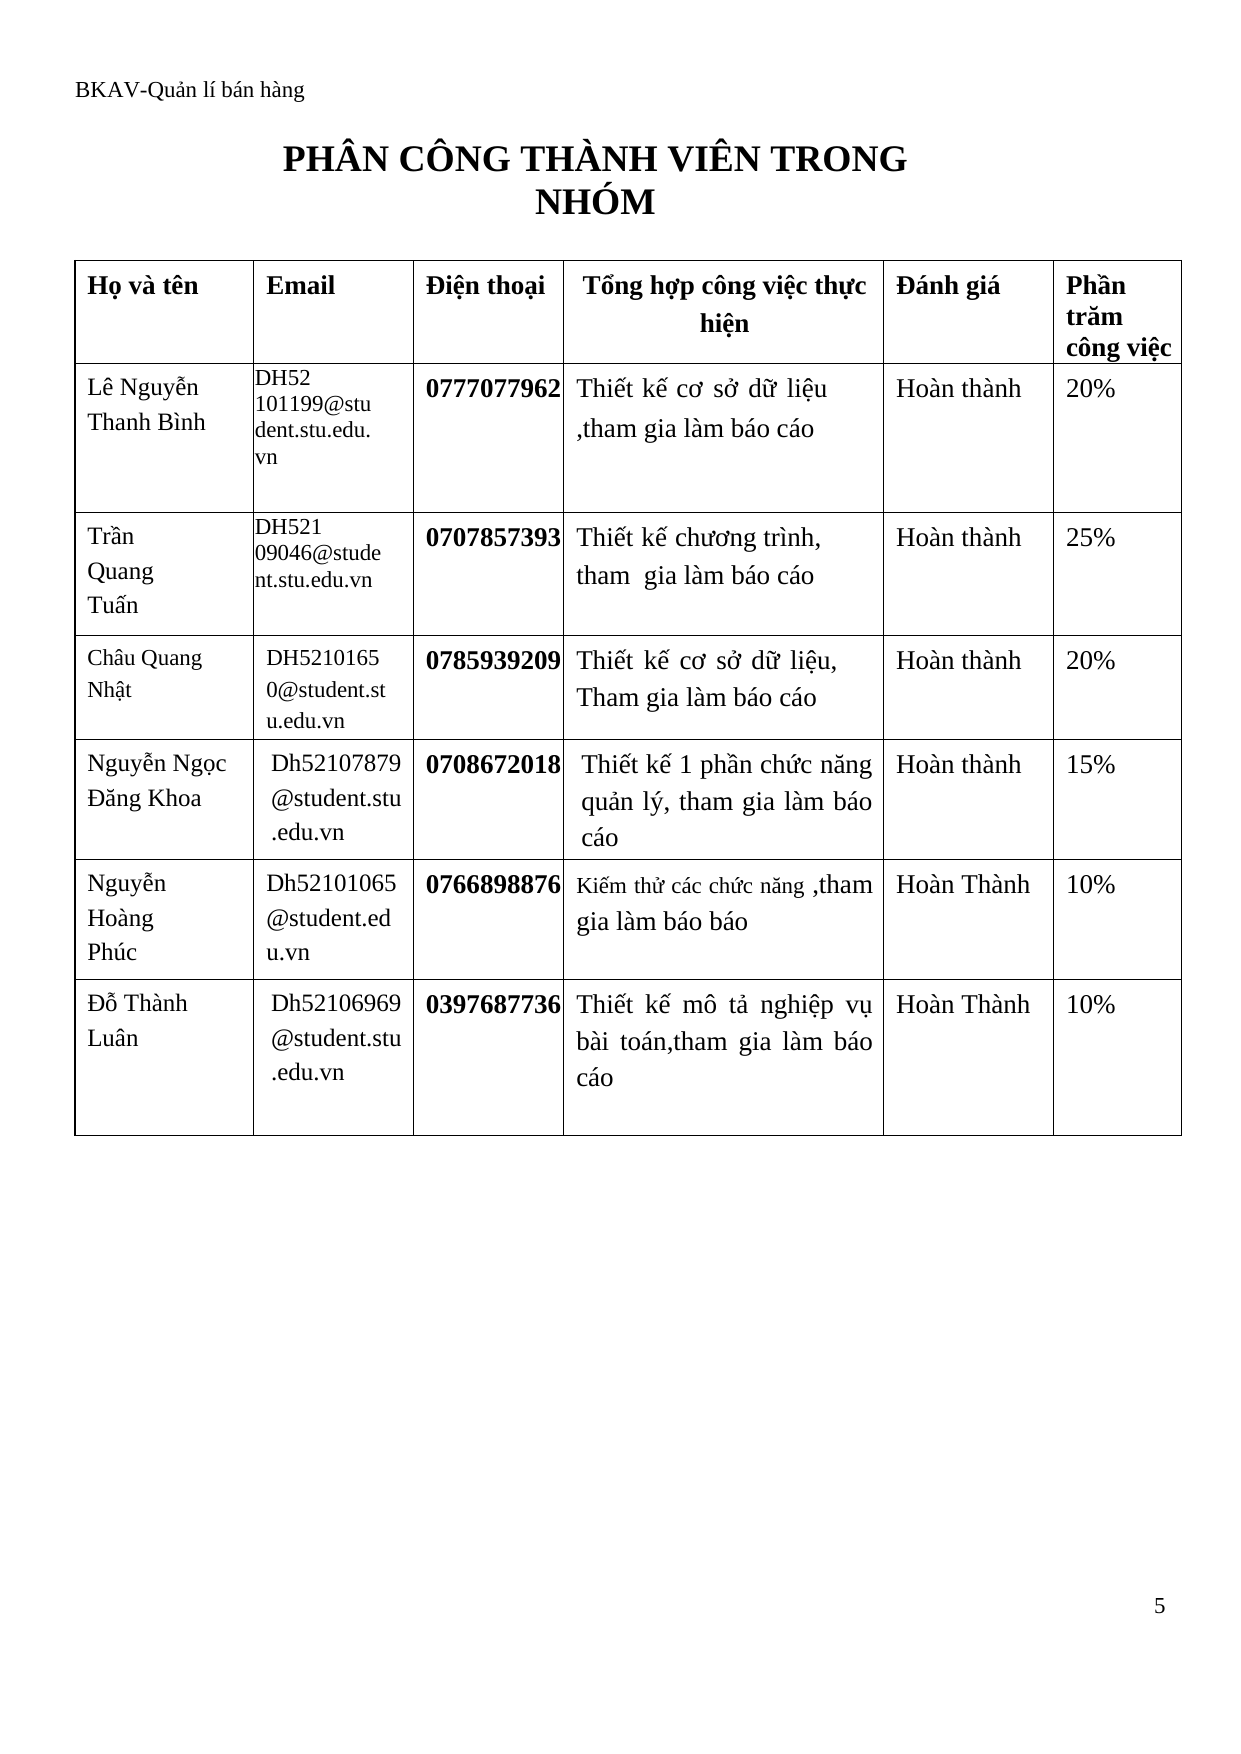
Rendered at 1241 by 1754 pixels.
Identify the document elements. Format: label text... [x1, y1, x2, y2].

table_cell Nguyễn Hoàng Phúc [76, 860, 253, 979]
table_cell Châu Quang Nhật [76, 636, 253, 739]
table_header Họ và tên [76, 261, 253, 363]
table_cell 10% [1054, 860, 1181, 979]
table_cell Thiết kế 1 phần chức năng quản lý, tham gia làm báo cáo [564, 740, 883, 859]
table_cell 15% [1054, 740, 1181, 859]
table_cell 0785939209 [414, 636, 563, 739]
table_cell Hoàn thành [884, 364, 1053, 512]
table_cell Dh52107879@student.stu.edu.vn [254, 740, 413, 859]
table_header Email [254, 261, 413, 363]
table_cell 0708672018 [414, 740, 563, 859]
table_cell Thiết kế chương trình, tham gia làm báo cáo [564, 513, 883, 635]
table_cell Thiết kế cơ sở dữ liệu ,tham gia làm báo cáo [564, 364, 883, 512]
table_cell Thiết kế mô tả nghiệp vụ bài toán,tham gia làm báo cáo [564, 980, 883, 1135]
table_cell Hoàn thành [884, 740, 1053, 859]
table_cell Hoàn Thành [884, 860, 1053, 979]
table_cell Hoàn thành [884, 636, 1053, 739]
table_cell 20% [1054, 636, 1181, 739]
table_cell DH52109046@student.stu.edu.vn [254, 513, 413, 635]
table_cell 25% [1054, 513, 1181, 635]
table_cell Hoàn Thành [884, 980, 1053, 1135]
table_cell Nguyễn Ngọc Đăng Khoa [76, 740, 253, 859]
table_cell Kiếm thử các chức năng ,tham gia làm báo báo [564, 860, 883, 979]
table_cell 0766898876 [414, 860, 563, 979]
table_cell Thiết kế cơ sở dữ liệu, Tham gia làm báo cáo [564, 636, 883, 739]
table_cell Lê Nguyễn Thanh Bình [76, 364, 253, 512]
table_cell Dh52101065@student.edu.vn [254, 860, 413, 979]
table_cell Dh52106969@student.stu.edu.vn [254, 980, 413, 1135]
table_cell 20% [1054, 364, 1181, 512]
table_cell DH52101199@student.stu.edu.vn [254, 364, 413, 512]
table_cell DH52101650@student.stu.edu.vn [254, 636, 413, 739]
subtitle PHÂN CÔNG THÀNH VIÊN TRONG NHÓM [221, 136, 969, 222]
table_cell 0707857393 [414, 513, 563, 635]
table_header Điện thoại [414, 261, 563, 363]
table_header Tổng hợp công việc thực hiện [564, 261, 883, 363]
table_cell Hoàn thành [884, 513, 1053, 635]
table_cell Trần Quang Tuấn [76, 513, 253, 635]
table_cell 10% [1054, 980, 1181, 1135]
table_cell 0397687736 [414, 980, 563, 1135]
table_header Đánh giá [884, 261, 1053, 363]
table_header Phần trăm công việc [1054, 261, 1181, 363]
table_cell Đỗ Thành Luân [76, 980, 253, 1135]
table_cell 0777077962 [414, 364, 563, 512]
